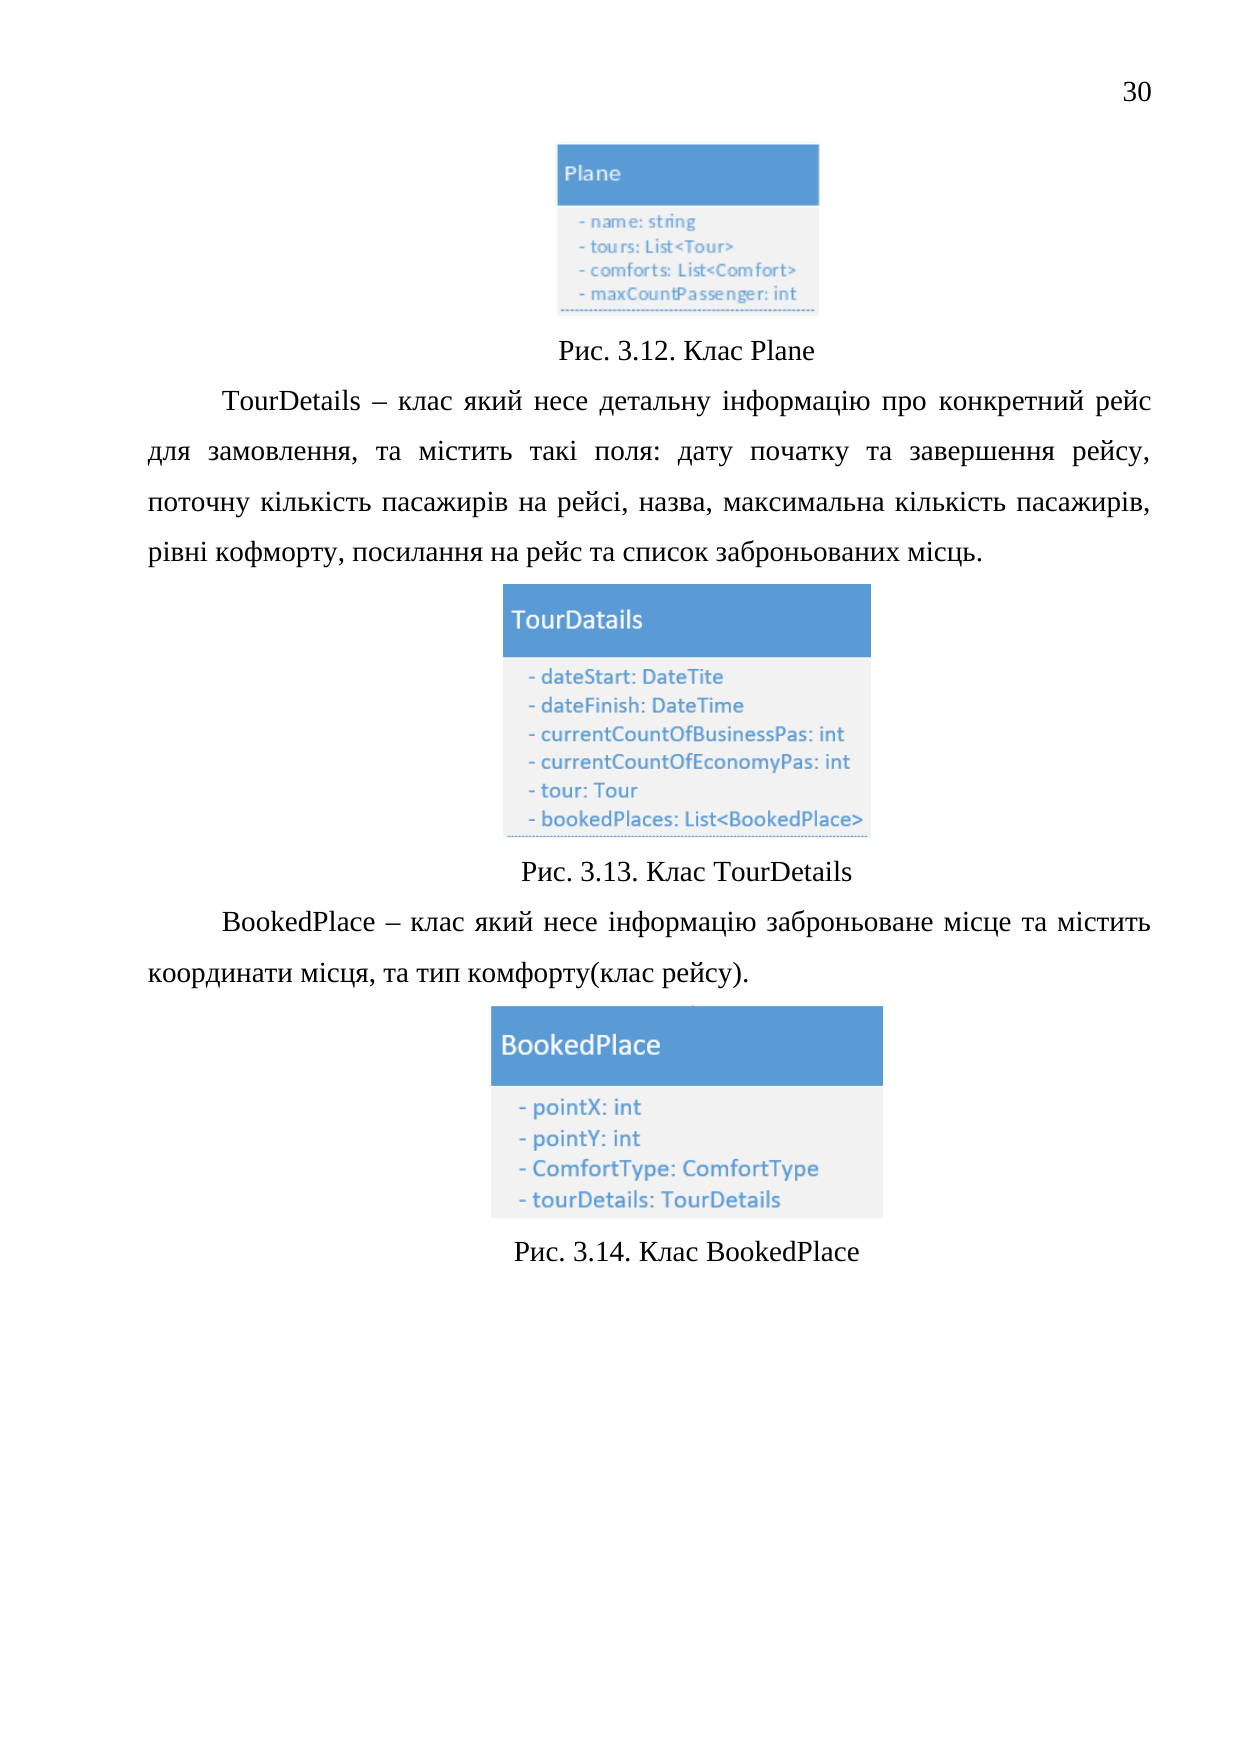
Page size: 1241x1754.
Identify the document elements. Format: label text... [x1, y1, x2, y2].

text TourDetails – клас який несе детальну інформацію про конкретний рейс для замовлення, та містить такі поля: дату початку та завершення рейсу, поточну кількість пасажирів на рейсі, назва, максимальна кількість пасажирів, рівні кофморту, посилання на рейс та список заброньованих місць. [148, 383, 1152, 567]
picture [502, 584, 871, 838]
text Рис. 3.12. Клас Plane [148, 333, 1152, 366]
picture [490, 1005, 883, 1218]
text BookedPlace – клас який несе інформацію заброньоване місце та містить координати місця, та тип комфорту(клас рейсу). [148, 904, 1152, 988]
text Рис. 3.13. Клас TourDetails [148, 854, 1152, 888]
text Рис. 3.14. Клас BookedPlace [148, 1234, 1152, 1268]
